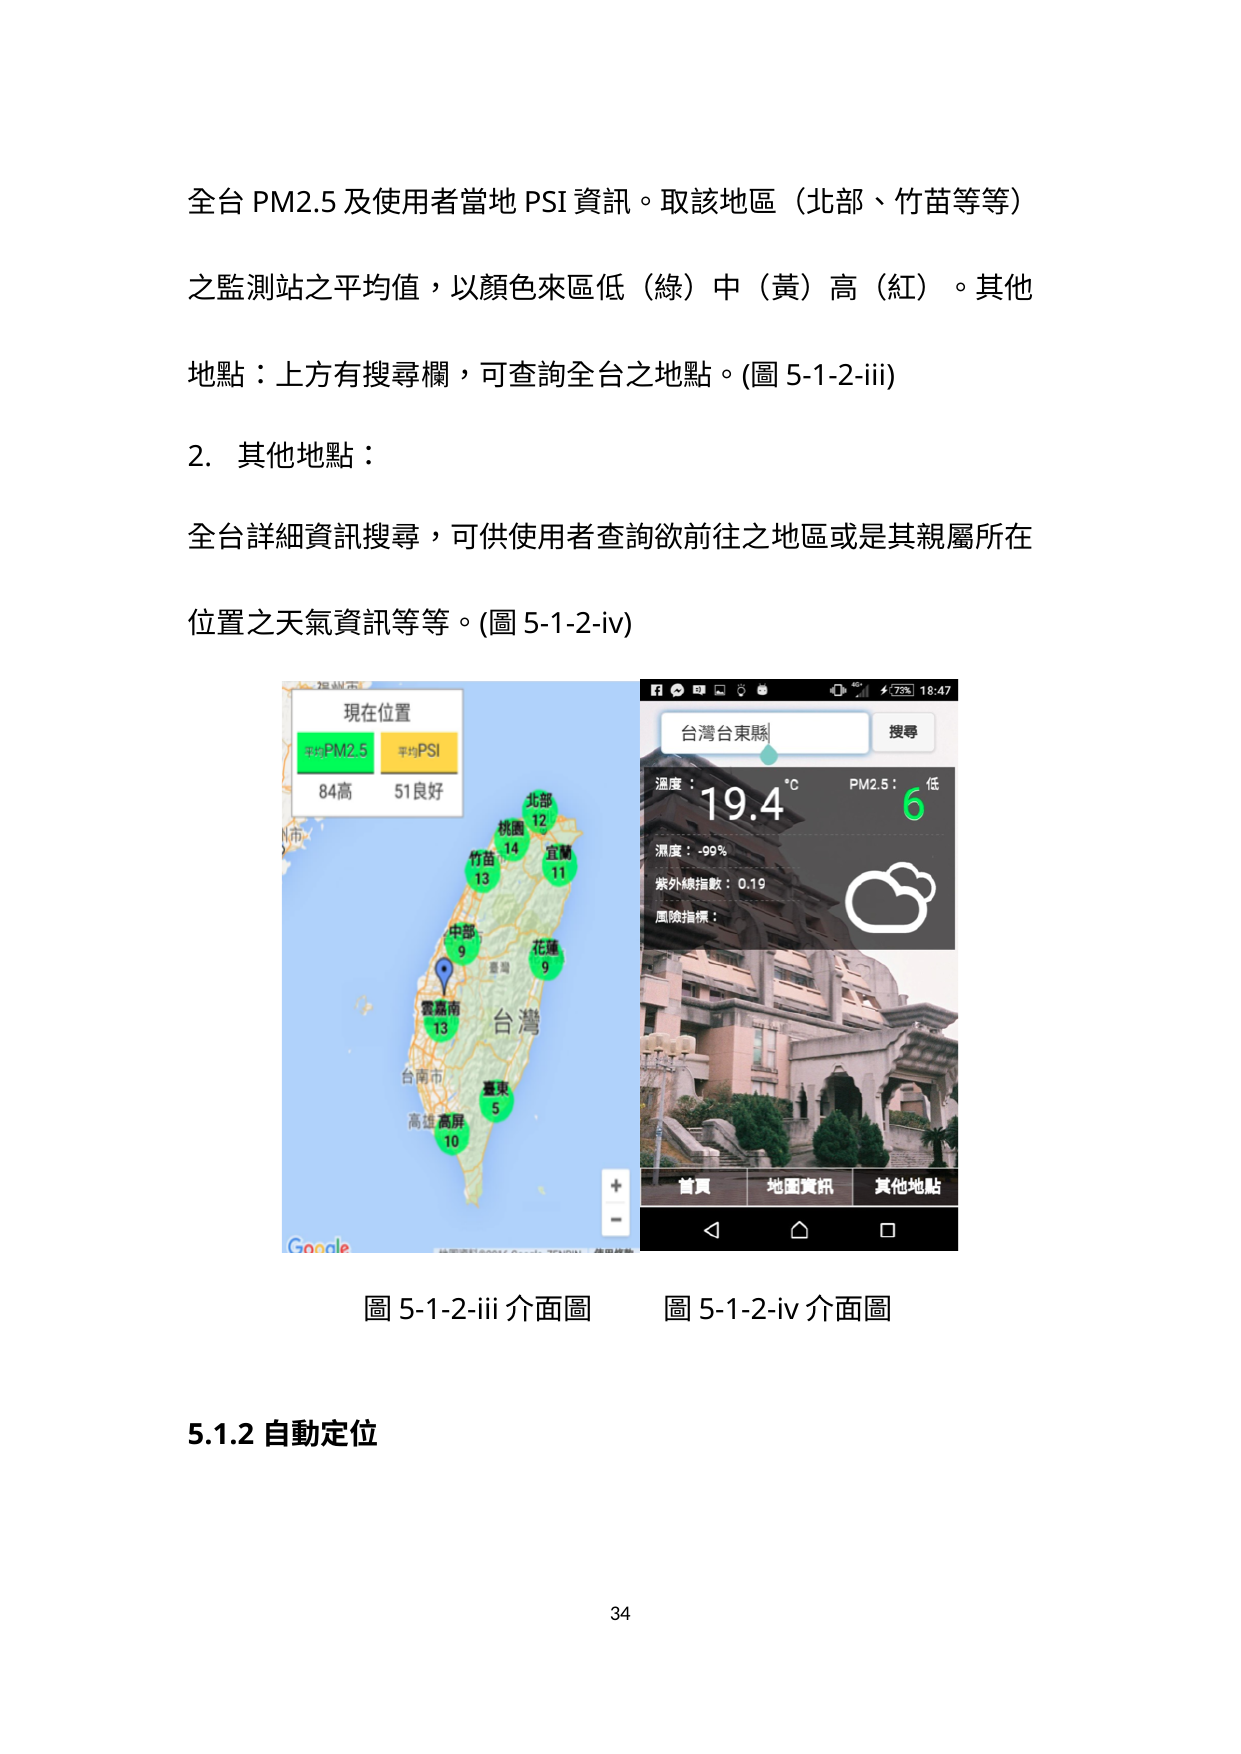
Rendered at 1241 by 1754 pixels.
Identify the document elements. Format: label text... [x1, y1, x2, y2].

text 5.1.2 自動定位 [187, 1394, 1053, 1469]
text 全台詳細資訊搜尋，可供使用者查詢欲前往之地區或是其親屬所在位置之天氣資訊等等。(圖5-1-2-iv) [187, 498, 1053, 659]
text 圖5-1-2-iii介面圖 圖5-1-2-iv介面圖 [187, 1270, 1053, 1345]
text 全台PM2.5及使用者當地PSI資訊。取該地區（北部、竹苗等等）之監測站之平均值，以顏色來區低（綠）中（黃）高（紅）。其他地點：上方有搜尋欄，可查詢全台之地點。(圖5-1-2-iii) [187, 162, 1053, 410]
list 其他地點： [187, 416, 1053, 491]
picture [281, 678, 959, 1253]
